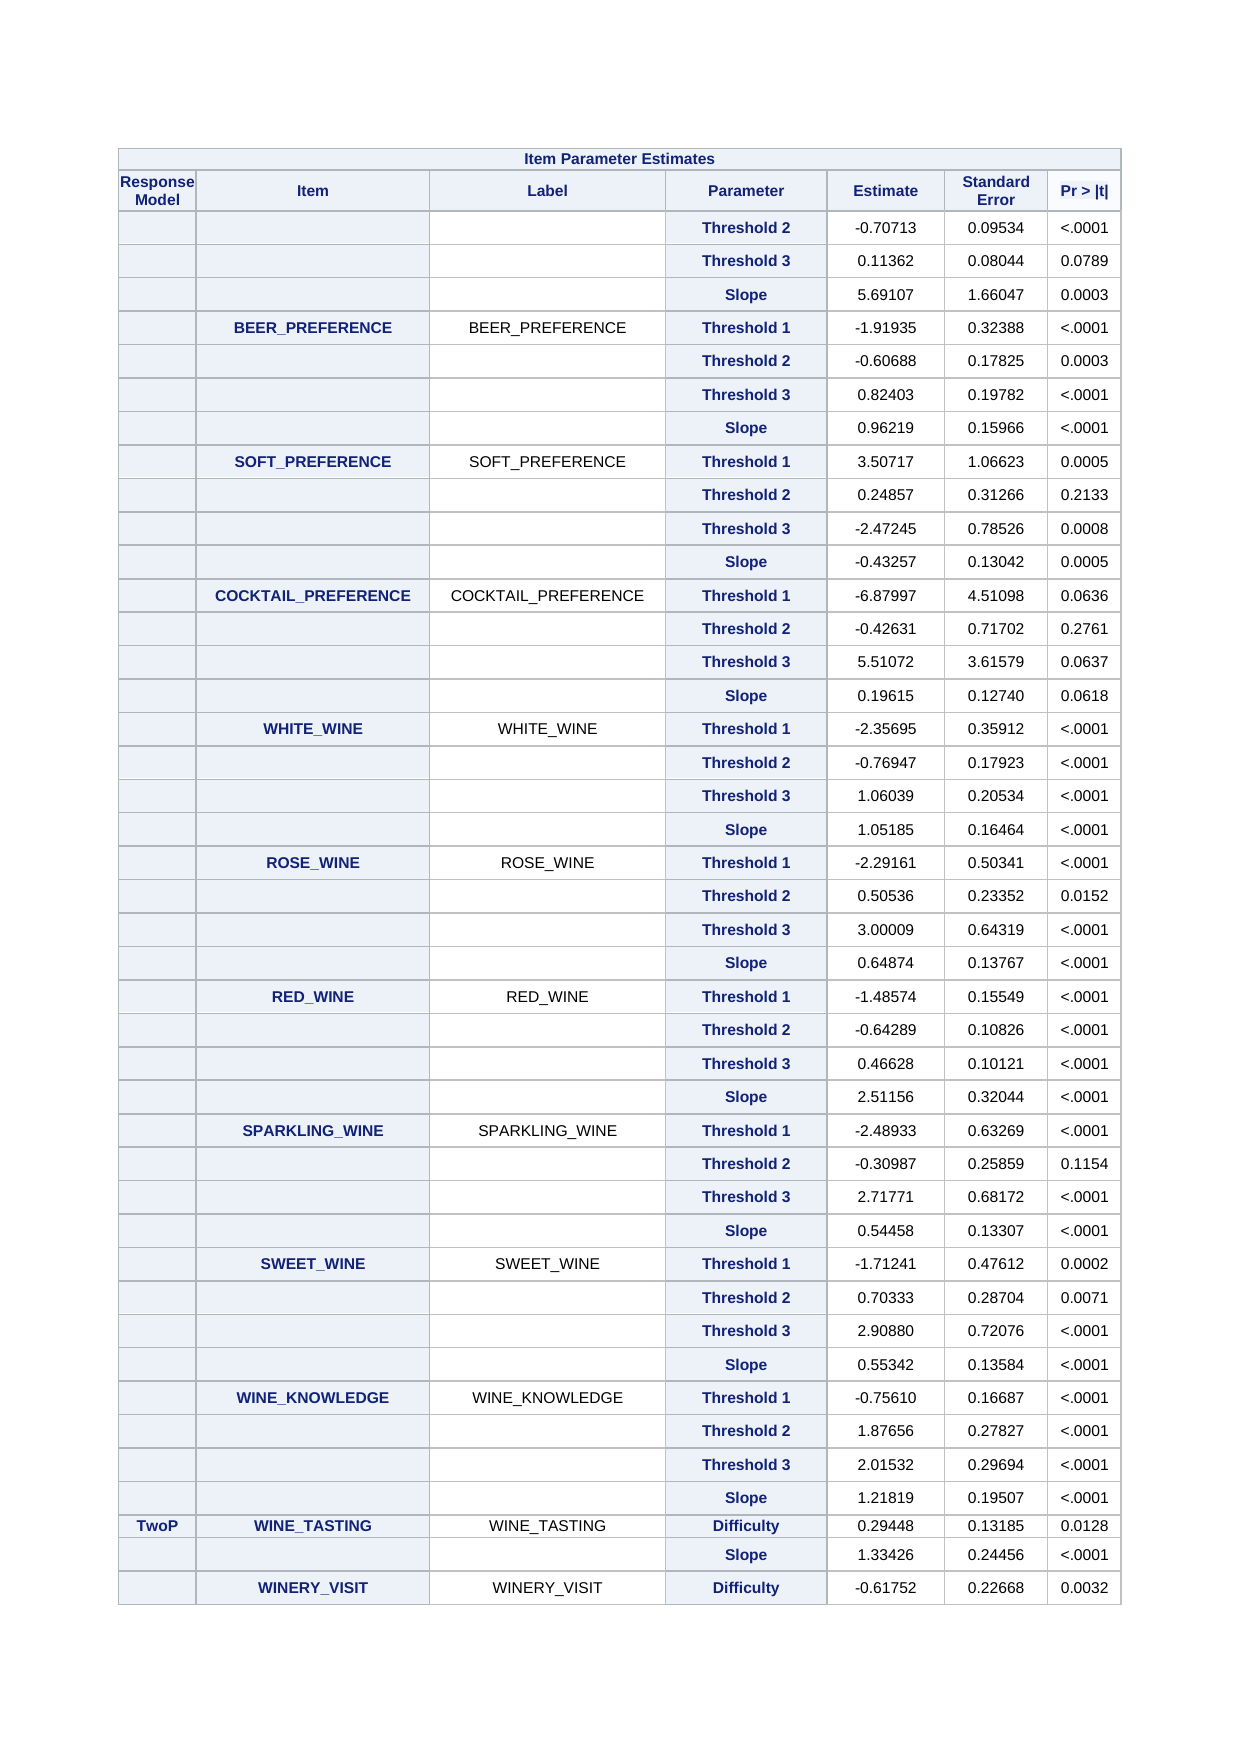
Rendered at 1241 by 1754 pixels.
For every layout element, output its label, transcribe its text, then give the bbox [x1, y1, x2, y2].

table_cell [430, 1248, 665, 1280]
table_header Item Parameter Estimates [119, 149, 1120, 169]
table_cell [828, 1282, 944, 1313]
table_cell Threshold 2 [666, 212, 826, 243]
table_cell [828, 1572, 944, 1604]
table_cell COCKTAIL_PREFERENCE [197, 580, 429, 611]
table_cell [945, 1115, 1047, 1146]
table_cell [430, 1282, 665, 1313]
table_cell [430, 212, 665, 243]
table_cell [430, 345, 665, 377]
table_cell Threshold 3 [666, 379, 826, 411]
table_cell Threshold 3 [666, 646, 826, 678]
table_cell [197, 513, 429, 544]
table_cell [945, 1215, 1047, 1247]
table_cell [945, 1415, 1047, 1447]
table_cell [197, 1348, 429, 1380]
table_cell 0.20534 [945, 780, 1047, 812]
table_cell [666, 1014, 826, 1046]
table_cell Threshold 1 [666, 847, 826, 879]
table_cell [119, 880, 195, 912]
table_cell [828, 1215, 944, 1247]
table_cell [119, 446, 195, 477]
table_cell 0.2761 [1048, 613, 1120, 645]
table_cell 0.11362 [828, 245, 944, 277]
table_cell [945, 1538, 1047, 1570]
table_cell Threshold 3 [666, 780, 826, 812]
table_cell [197, 212, 429, 243]
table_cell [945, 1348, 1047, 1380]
table_cell [197, 613, 429, 645]
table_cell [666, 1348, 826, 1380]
table_cell Threshold 1 [666, 312, 826, 344]
table_cell [119, 747, 195, 778]
table_cell -1.91935 [828, 312, 944, 344]
table_cell <.0001 [1048, 379, 1120, 411]
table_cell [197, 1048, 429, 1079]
table_cell 0.13042 [945, 546, 1047, 578]
table_cell [430, 813, 665, 845]
table_cell Slope [666, 278, 826, 310]
table_cell [197, 546, 429, 578]
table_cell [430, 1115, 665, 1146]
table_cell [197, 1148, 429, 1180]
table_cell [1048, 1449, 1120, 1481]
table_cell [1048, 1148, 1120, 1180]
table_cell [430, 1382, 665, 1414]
table_cell 0.50341 [945, 847, 1047, 879]
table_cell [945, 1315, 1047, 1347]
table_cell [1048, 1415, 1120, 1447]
table_cell 0.17923 [945, 747, 1047, 778]
table_cell <.0001 [1048, 412, 1120, 444]
table_cell [119, 780, 195, 812]
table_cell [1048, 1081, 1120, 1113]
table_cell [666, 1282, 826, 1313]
table_cell Threshold 3 [666, 914, 826, 946]
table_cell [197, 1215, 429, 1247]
table_cell Standard Error [945, 171, 1047, 210]
table_cell [119, 646, 195, 678]
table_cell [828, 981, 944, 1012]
table_cell 3.00009 [828, 914, 944, 946]
table_cell 0.0152 [1048, 880, 1120, 912]
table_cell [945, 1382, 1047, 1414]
table_cell [197, 245, 429, 277]
table_cell WHITE_WINE [197, 713, 429, 745]
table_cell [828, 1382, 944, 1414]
table_cell [197, 880, 429, 912]
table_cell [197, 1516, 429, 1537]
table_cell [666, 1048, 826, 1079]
table_cell [119, 513, 195, 544]
table_cell [197, 412, 429, 444]
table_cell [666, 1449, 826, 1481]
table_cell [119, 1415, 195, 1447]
table_cell [430, 245, 665, 277]
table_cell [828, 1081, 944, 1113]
table_cell [197, 479, 429, 511]
table_cell Threshold 1 [666, 446, 826, 477]
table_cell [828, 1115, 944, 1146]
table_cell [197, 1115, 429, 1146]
table_cell [119, 680, 195, 712]
table_cell -2.47245 [828, 513, 944, 544]
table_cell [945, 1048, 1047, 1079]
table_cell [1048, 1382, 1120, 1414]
table_cell 0.64319 [945, 914, 1047, 946]
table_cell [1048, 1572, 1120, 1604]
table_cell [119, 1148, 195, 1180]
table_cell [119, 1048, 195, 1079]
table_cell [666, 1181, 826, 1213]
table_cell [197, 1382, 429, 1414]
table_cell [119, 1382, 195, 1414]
table_cell [197, 914, 429, 946]
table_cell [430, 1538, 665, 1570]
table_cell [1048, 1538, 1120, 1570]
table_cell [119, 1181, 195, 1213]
table_cell [119, 345, 195, 377]
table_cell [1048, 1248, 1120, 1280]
table_cell [430, 780, 665, 812]
table_cell <.0001 [1048, 312, 1120, 344]
table_cell <.0001 [1048, 212, 1120, 243]
table_cell -0.43257 [828, 546, 944, 578]
table_cell [119, 580, 195, 611]
table_cell Threshold 1 [666, 713, 826, 745]
table_cell 0.19782 [945, 379, 1047, 411]
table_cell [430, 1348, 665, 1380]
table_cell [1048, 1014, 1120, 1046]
table_cell [197, 813, 429, 845]
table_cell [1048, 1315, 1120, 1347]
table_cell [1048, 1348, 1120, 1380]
table_cell <.0001 [1048, 747, 1120, 778]
table_cell -2.35695 [828, 713, 944, 745]
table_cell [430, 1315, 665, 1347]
table_cell <.0001 [1048, 780, 1120, 812]
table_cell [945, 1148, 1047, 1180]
table_cell 0.0008 [1048, 513, 1120, 544]
table_cell 0.17825 [945, 345, 1047, 377]
table_cell <.0001 [1048, 713, 1120, 745]
table_cell [119, 412, 195, 444]
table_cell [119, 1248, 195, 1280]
table_cell [119, 312, 195, 344]
table_cell 0.0003 [1048, 278, 1120, 310]
table_cell Threshold 2 [666, 613, 826, 645]
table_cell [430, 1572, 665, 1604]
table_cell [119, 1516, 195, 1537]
table_cell 0.24857 [828, 479, 944, 511]
table_cell 5.69107 [828, 278, 944, 310]
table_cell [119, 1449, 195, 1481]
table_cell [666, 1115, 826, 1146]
table_cell [197, 747, 429, 778]
table_cell 0.09534 [945, 212, 1047, 243]
table_cell 0.15966 [945, 412, 1047, 444]
table_cell [430, 613, 665, 645]
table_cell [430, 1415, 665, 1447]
table_cell 1.66047 [945, 278, 1047, 310]
table_cell Threshold 1 [666, 580, 826, 611]
table_cell -0.60688 [828, 345, 944, 377]
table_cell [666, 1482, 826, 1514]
table_cell 0.08044 [945, 245, 1047, 277]
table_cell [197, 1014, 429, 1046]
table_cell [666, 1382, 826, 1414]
table_cell Threshold 2 [666, 880, 826, 912]
table_cell [119, 245, 195, 277]
table_cell 3.61579 [945, 646, 1047, 678]
table_cell BEER_PREFERENCE [430, 312, 665, 344]
table_cell 0.71702 [945, 613, 1047, 645]
table_cell Parameter [666, 171, 826, 210]
table_cell <.0001 [1048, 914, 1120, 946]
table_cell Threshold 1 [666, 981, 826, 1012]
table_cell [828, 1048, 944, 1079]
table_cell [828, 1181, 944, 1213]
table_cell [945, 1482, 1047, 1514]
table_cell Slope [666, 546, 826, 578]
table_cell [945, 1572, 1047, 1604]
table_cell [119, 479, 195, 511]
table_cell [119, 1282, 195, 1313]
table_cell Slope [666, 947, 826, 979]
table_cell 0.0005 [1048, 446, 1120, 477]
table_cell Threshold 2 [666, 479, 826, 511]
table_cell [119, 212, 195, 243]
table_cell [197, 278, 429, 310]
table_cell 3.50717 [828, 446, 944, 477]
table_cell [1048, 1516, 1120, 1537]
table_cell 0.19615 [828, 680, 944, 712]
table_cell 0.16464 [945, 813, 1047, 845]
table_cell [430, 680, 665, 712]
table_cell 0.50536 [828, 880, 944, 912]
table_cell 1.05185 [828, 813, 944, 845]
table_cell [119, 947, 195, 979]
table_cell <.0001 [1048, 847, 1120, 879]
table_cell <.0001 [1048, 947, 1120, 979]
table_cell WHITE_WINE [430, 713, 665, 745]
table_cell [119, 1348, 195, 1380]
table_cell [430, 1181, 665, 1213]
table_cell SOFT_PREFERENCE [197, 446, 429, 477]
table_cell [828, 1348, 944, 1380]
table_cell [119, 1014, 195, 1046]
table_cell 0.96219 [828, 412, 944, 444]
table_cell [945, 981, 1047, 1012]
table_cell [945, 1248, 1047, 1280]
table_cell [119, 914, 195, 946]
table_cell 0.32388 [945, 312, 1047, 344]
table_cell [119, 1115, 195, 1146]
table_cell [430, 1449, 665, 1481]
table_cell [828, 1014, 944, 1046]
table_cell 0.12740 [945, 680, 1047, 712]
table_cell 5.51072 [828, 646, 944, 678]
table_cell 4.51098 [945, 580, 1047, 611]
table_cell [119, 981, 195, 1012]
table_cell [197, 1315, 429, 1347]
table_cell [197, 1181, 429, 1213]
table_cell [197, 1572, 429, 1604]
table_cell -0.70713 [828, 212, 944, 243]
table_cell RED_WINE [197, 981, 429, 1012]
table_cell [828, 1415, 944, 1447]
table_cell Label [430, 171, 665, 210]
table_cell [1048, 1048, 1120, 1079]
table_cell [430, 947, 665, 979]
table_cell [119, 713, 195, 745]
table_cell [197, 680, 429, 712]
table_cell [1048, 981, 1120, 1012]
table_cell 0.0003 [1048, 345, 1120, 377]
table_cell 0.2133 [1048, 479, 1120, 511]
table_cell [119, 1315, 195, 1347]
table_cell [119, 847, 195, 879]
table_cell Item [197, 171, 429, 210]
table_cell Slope [666, 680, 826, 712]
table_cell <.0001 [1048, 813, 1120, 845]
table_cell COCKTAIL_PREFERENCE [430, 580, 665, 611]
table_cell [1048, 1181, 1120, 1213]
table_cell [197, 379, 429, 411]
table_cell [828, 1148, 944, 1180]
table_cell Response Model [119, 171, 195, 210]
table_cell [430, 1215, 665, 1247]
table_cell Threshold 3 [666, 245, 826, 277]
table_cell [430, 880, 665, 912]
table_cell [119, 546, 195, 578]
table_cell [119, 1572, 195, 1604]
table_cell -0.76947 [828, 747, 944, 778]
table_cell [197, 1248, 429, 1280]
table_cell 0.0789 [1048, 245, 1120, 277]
table_cell [197, 780, 429, 812]
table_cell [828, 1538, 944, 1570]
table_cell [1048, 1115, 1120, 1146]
table_cell 0.0637 [1048, 646, 1120, 678]
table_cell 0.23352 [945, 880, 1047, 912]
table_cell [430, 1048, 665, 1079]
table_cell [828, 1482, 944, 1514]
table_cell 0.0005 [1048, 546, 1120, 578]
table_cell RED_WINE [430, 981, 665, 1012]
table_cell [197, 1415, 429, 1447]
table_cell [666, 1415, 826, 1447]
table_cell 0.78526 [945, 513, 1047, 544]
table_cell 1.06623 [945, 446, 1047, 477]
table_cell Slope [666, 412, 826, 444]
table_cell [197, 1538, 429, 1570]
table_cell [430, 546, 665, 578]
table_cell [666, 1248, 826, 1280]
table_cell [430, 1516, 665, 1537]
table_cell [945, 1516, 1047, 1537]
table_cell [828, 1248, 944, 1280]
table_cell SOFT_PREFERENCE [430, 446, 665, 477]
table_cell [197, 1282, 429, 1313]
table_cell 0.13767 [945, 947, 1047, 979]
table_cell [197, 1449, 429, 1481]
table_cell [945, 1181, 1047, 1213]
table_cell Threshold 2 [666, 747, 826, 778]
table_cell [119, 613, 195, 645]
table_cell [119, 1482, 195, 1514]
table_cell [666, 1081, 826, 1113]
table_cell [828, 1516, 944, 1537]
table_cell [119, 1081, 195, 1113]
table_cell 0.31266 [945, 479, 1047, 511]
table_cell -0.42631 [828, 613, 944, 645]
table_cell [197, 947, 429, 979]
table_cell Threshold 2 [666, 345, 826, 377]
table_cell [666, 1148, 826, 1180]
table_cell 1.06039 [828, 780, 944, 812]
table_cell [430, 747, 665, 778]
table_cell [197, 646, 429, 678]
table_cell [430, 914, 665, 946]
table_cell BEER_PREFERENCE [197, 312, 429, 344]
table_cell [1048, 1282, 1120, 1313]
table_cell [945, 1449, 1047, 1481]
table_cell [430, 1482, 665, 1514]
table_cell [430, 513, 665, 544]
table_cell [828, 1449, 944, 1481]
table_cell [119, 813, 195, 845]
table_cell ROSE_WINE [197, 847, 429, 879]
table_cell [119, 379, 195, 411]
table_cell [430, 379, 665, 411]
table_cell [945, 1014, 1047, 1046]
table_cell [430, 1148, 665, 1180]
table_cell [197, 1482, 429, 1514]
table_cell 0.0618 [1048, 680, 1120, 712]
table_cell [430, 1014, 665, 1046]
table_cell [430, 412, 665, 444]
table_cell Threshold 3 [666, 513, 826, 544]
table_cell -2.29161 [828, 847, 944, 879]
table_cell [430, 646, 665, 678]
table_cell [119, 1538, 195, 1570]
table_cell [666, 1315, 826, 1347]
table_cell [430, 278, 665, 310]
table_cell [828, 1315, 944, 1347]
table_cell -6.87997 [828, 580, 944, 611]
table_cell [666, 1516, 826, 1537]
table_cell 0.35912 [945, 713, 1047, 745]
table_cell Estimate [828, 171, 944, 210]
table_cell 0.64874 [828, 947, 944, 979]
table_cell ROSE_WINE [430, 847, 665, 879]
table_cell [197, 345, 429, 377]
table_cell [119, 278, 195, 310]
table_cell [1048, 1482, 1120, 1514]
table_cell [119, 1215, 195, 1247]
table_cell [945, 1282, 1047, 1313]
table_cell 0.0636 [1048, 580, 1120, 611]
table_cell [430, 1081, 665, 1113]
table_cell [430, 479, 665, 511]
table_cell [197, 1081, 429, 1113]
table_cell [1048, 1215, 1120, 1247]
table_cell Slope [666, 813, 826, 845]
table_cell 0.82403 [828, 379, 944, 411]
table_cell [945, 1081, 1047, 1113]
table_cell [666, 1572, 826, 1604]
table_cell Pr > |t| [1048, 171, 1120, 210]
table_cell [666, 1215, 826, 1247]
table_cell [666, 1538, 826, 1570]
